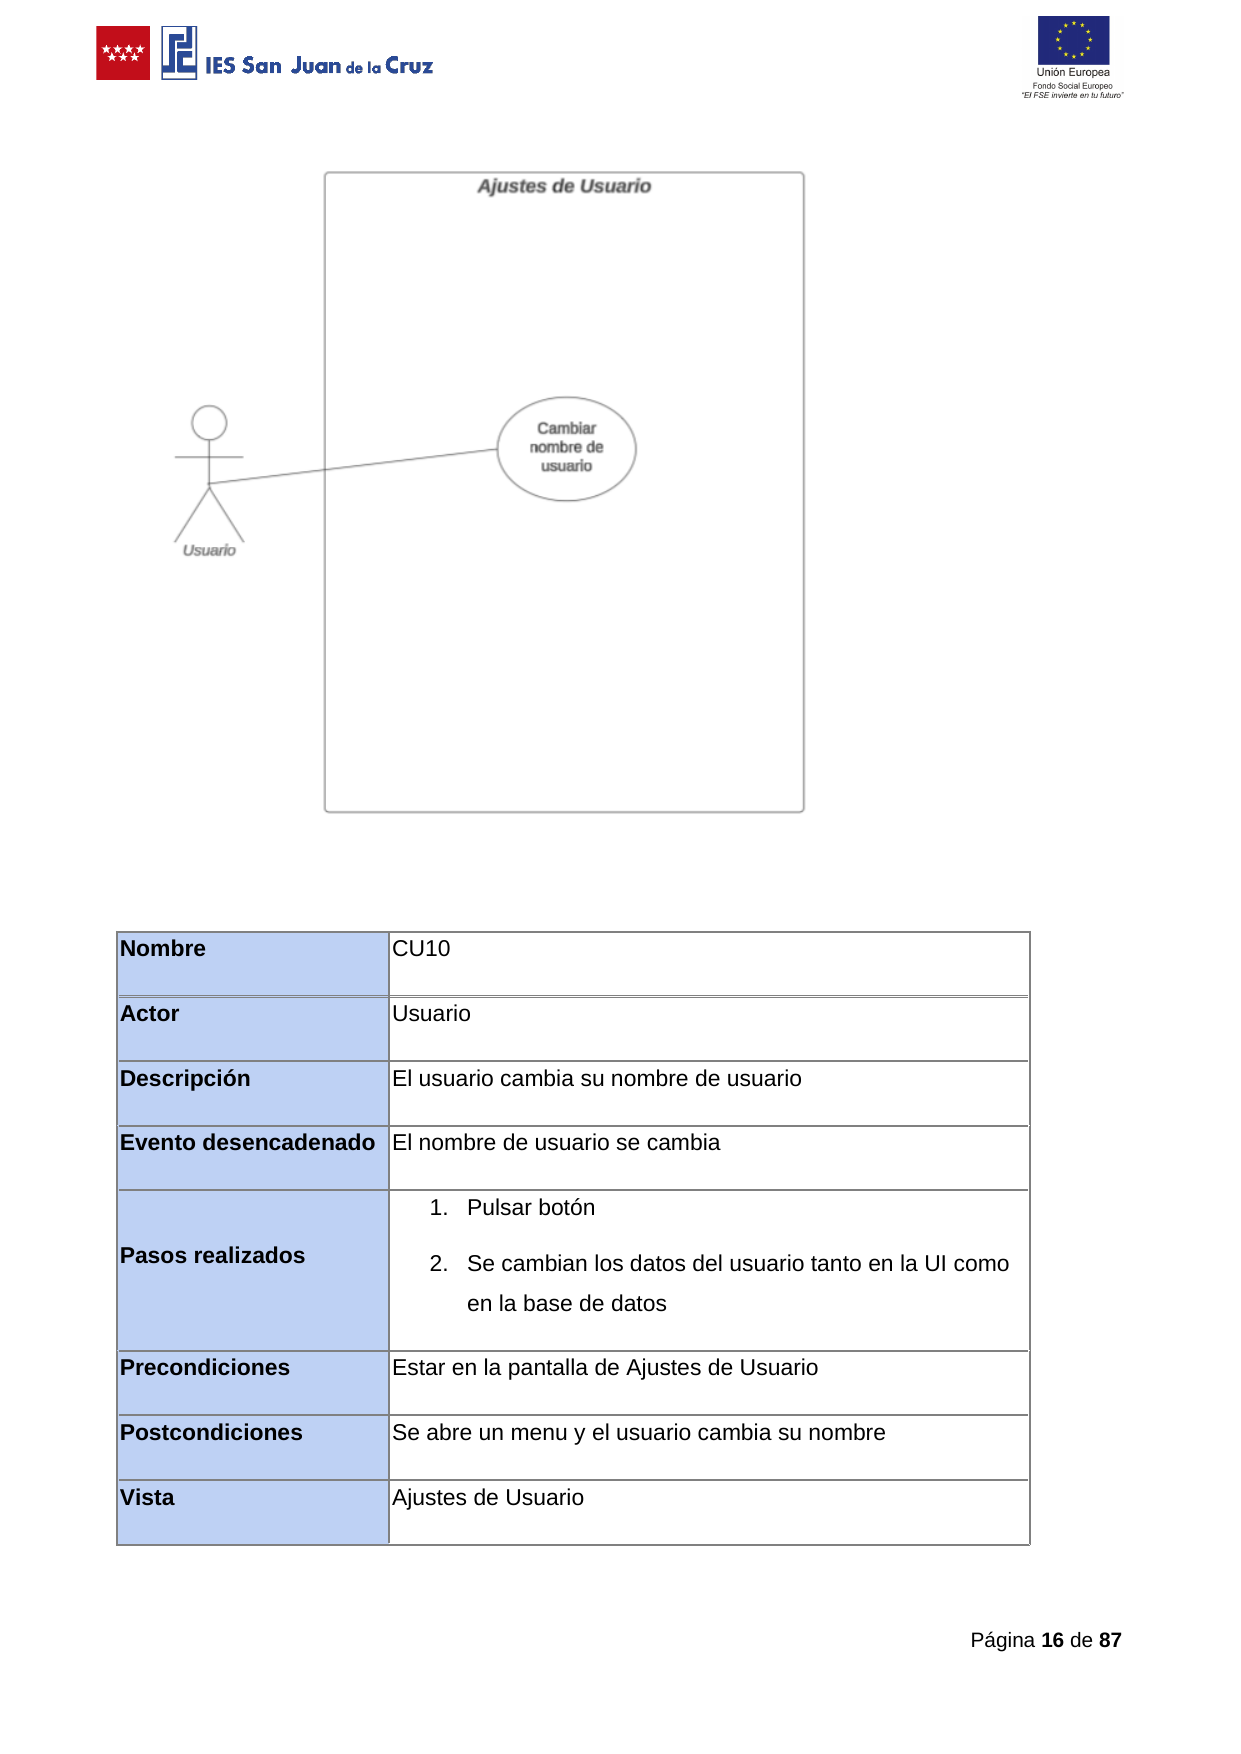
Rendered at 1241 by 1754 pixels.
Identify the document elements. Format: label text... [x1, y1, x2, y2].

table_cell Postcondiciones [118, 1416, 388, 1479]
table_cell Pasos realizados [118, 1191, 388, 1350]
table_cell Se abre un menu y el usuario cambia su nombre [390, 1414, 1029, 1479]
table_cell Estar en la pantalla de Ajustes de Usuario [390, 1350, 1029, 1414]
picture [1021, 16, 1124, 98]
picture [96, 26, 198, 80]
table_header Nombre [118, 933, 388, 995]
table_cell Pulsar botón Se cambian los datos del usuario tanto en la UI como en la base de datos [390, 1189, 1029, 1350]
table_cell Descripción [118, 1062, 388, 1125]
table_header CU10 [390, 933, 1029, 995]
table_cell Precondiciones [118, 1352, 388, 1414]
picture [113, 118, 859, 877]
table_cell El nombre de usuario se cambia [390, 1125, 1029, 1189]
table_cell Vista [118, 1481, 389, 1544]
table_cell Usuario [390, 995, 1029, 1060]
table_cell El usuario cambia su nombre de usuario [390, 1060, 1029, 1125]
table_cell Evento desencadenado [118, 1127, 388, 1189]
table_cell Actor [118, 998, 388, 1060]
picture [205, 26, 433, 85]
table_cell Ajustes de Usuario [389, 1479, 1029, 1544]
